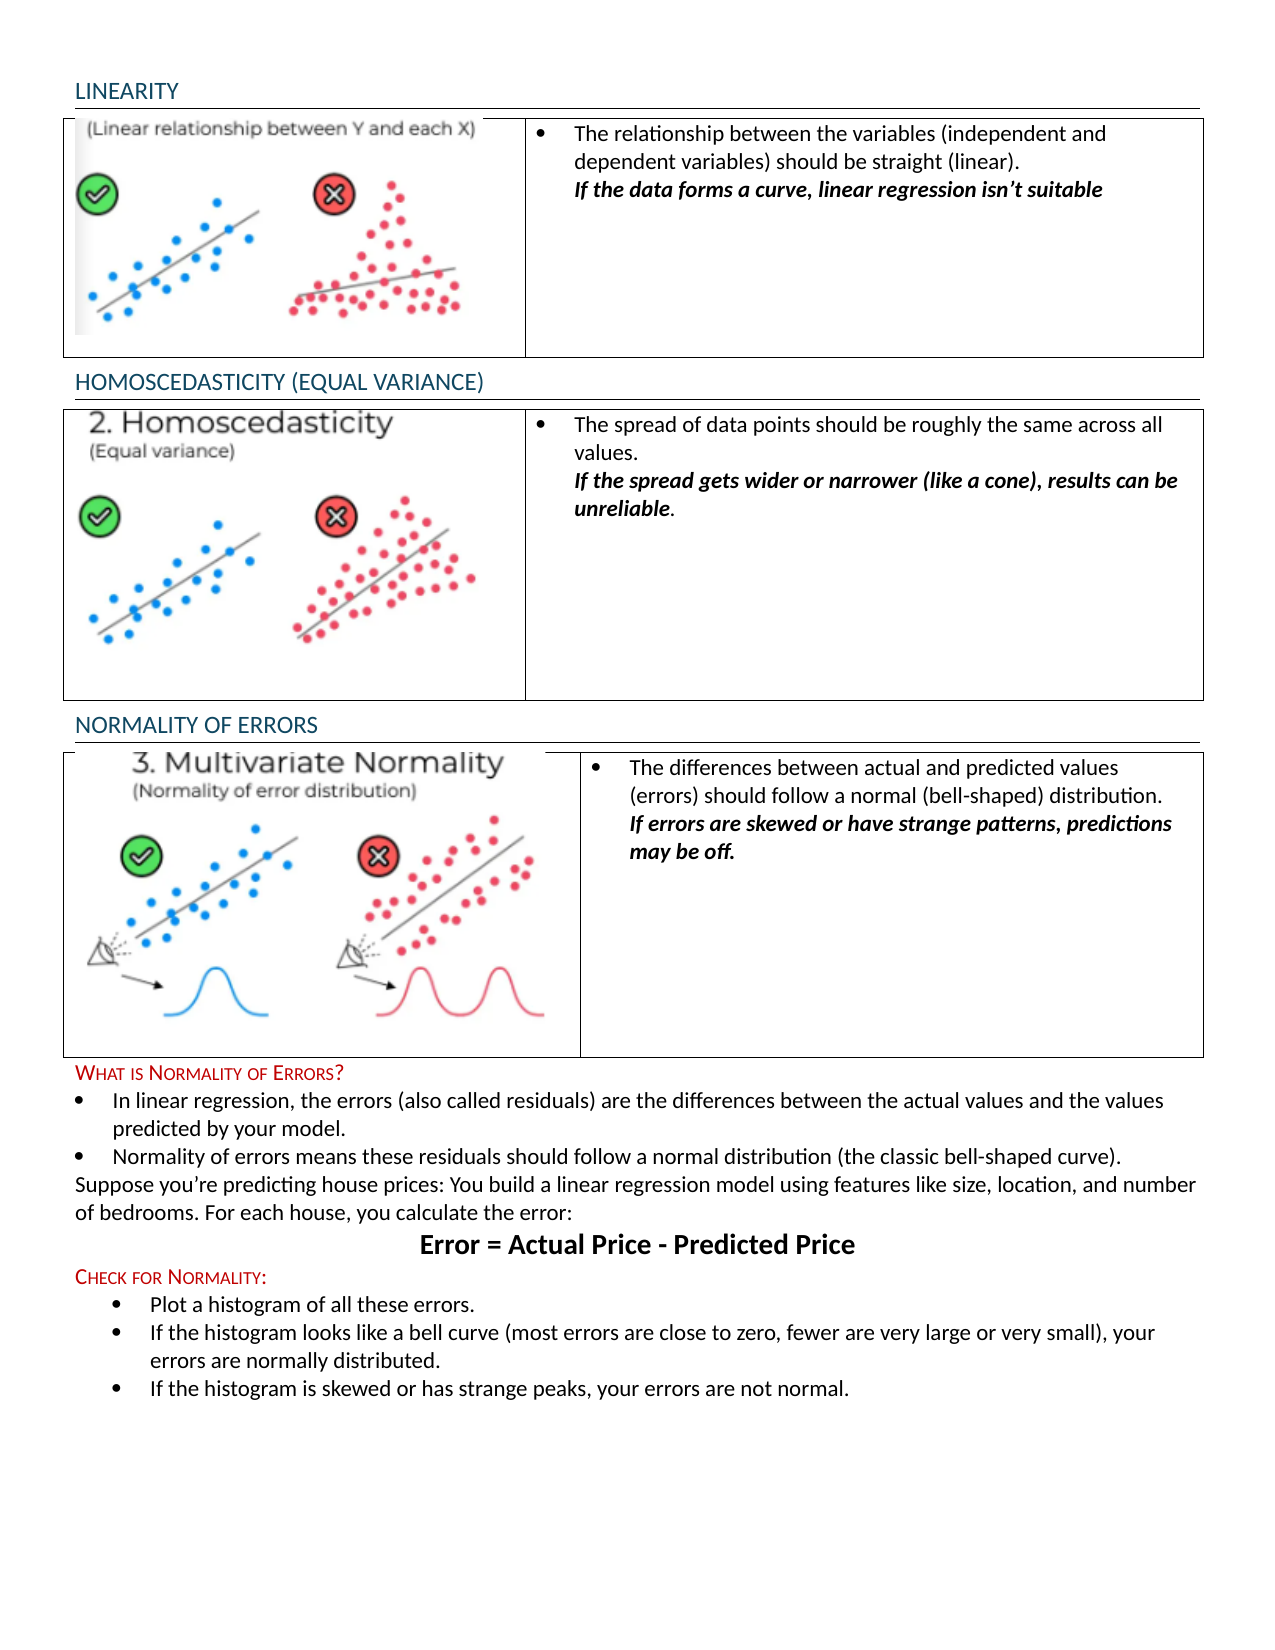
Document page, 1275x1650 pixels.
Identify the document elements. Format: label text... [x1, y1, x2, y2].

text Suppose you’re predicting house prices: You build a linear regression model using features like size, location, and number of bedrooms. For each house, you calculate the error: [75, 1170, 1200, 1226]
list Plot a histogram of all these errors. [112, 1290, 1200, 1318]
table_header The spread of data points should be roughly the same across all values. If the spread gets wider or narrower (like a cone), results can be unreliable. [526, 410, 1203, 700]
table_header [64, 753, 580, 1057]
list Normality of errors means these residuals should follow a normal distribution (the classic bell-shaped curve). [75, 1142, 1200, 1170]
subtitle HOMOSCEDASTICITY (EQUAL VARIANCE) [75, 366, 1200, 399]
table_header The differences between actual and predicted values (errors) should follow a normal (bell-shaped) distribution. If errors are skewed or have strange patterns, predictions may be off. [581, 753, 1203, 1057]
table_header The relationship between the variables (independent and dependent variables) should be straight (linear). If the data forms a curve, linear regression isn’t suitable [526, 119, 1203, 357]
picture [75, 410, 485, 651]
list If the histogram is skewed or has strange peaks, your errors are not normal. [112, 1374, 1200, 1402]
text Check for Normality: [75, 1262, 1200, 1290]
subtitle LINEARITY [75, 75, 1200, 108]
table_header [64, 119, 525, 357]
list If the histogram looks like a bell curve (most errors are close to zero, fewer are very large or very small), your errors are normally distributed. [112, 1318, 1200, 1374]
table_header [64, 410, 525, 700]
list In linear regression, the errors (also called residuals) are the differences between the actual values and the values predicted by your model. [75, 1086, 1200, 1142]
text What is Normality of Errors? [75, 1058, 1200, 1086]
text Error = Actual Price - Predicted Price [75, 1226, 1200, 1262]
picture [75, 118, 483, 335]
picture [75, 752, 546, 1031]
subtitle NORMALITY OF ERRORS [75, 709, 1200, 742]
